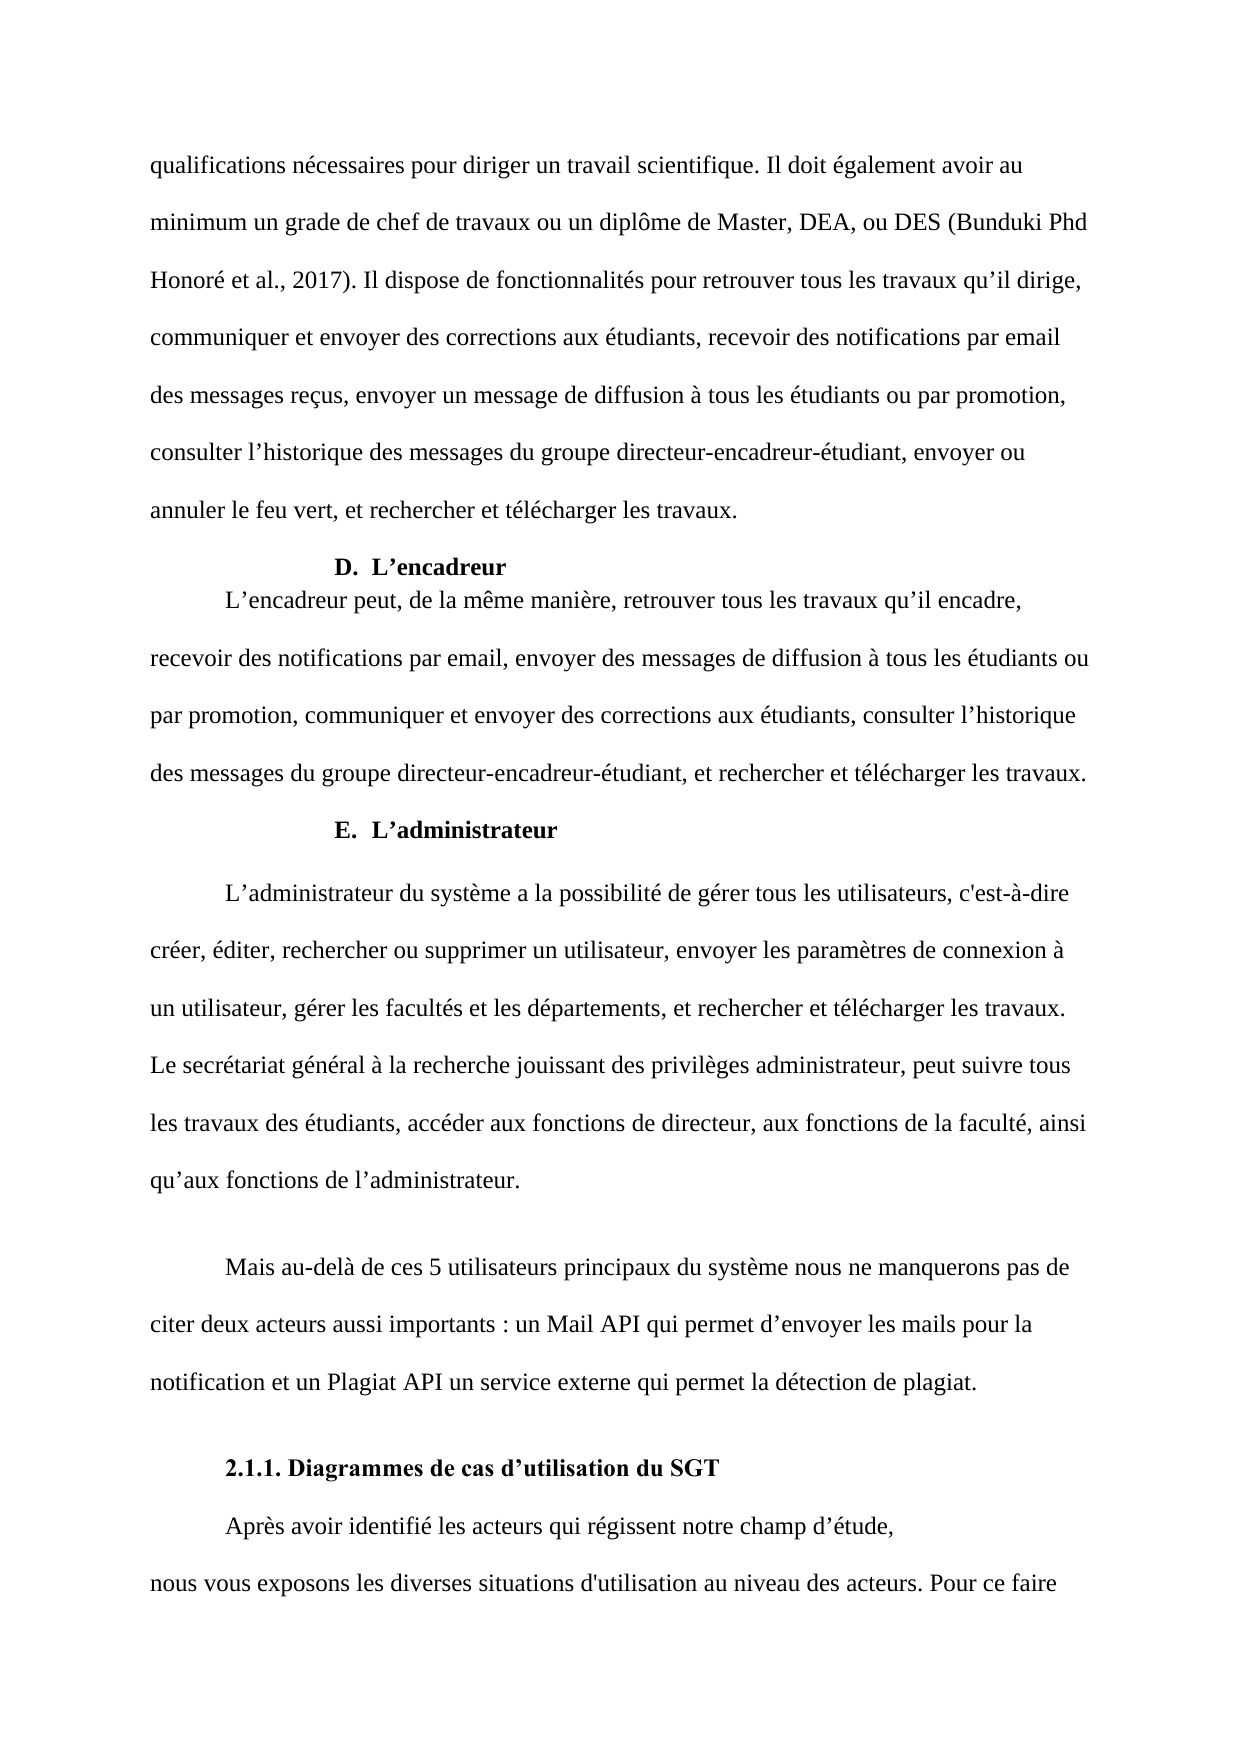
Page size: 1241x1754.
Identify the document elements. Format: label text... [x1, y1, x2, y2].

text Mais au-delà de ces 5 utilisateurs principaux du système nous ne manquerons pas de citer deux acteurs aussi importants : un Mail API qui permet d’envoyer les mails pour la notification et un Plagiat API un service externe qui permet la détection de plagiat. [150, 1252, 1090, 1396]
list L’administrateur [334, 816, 1090, 844]
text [150, 1511, 1090, 1597]
list L’encadreur [334, 552, 1090, 581]
subtitle 2.1.1. Diagrammes de cas d’utilisation du SGT [225, 1453, 857, 1482]
text L’administrateur du système a la possibilité de gérer tous les utilisateurs, c'est-à-dire créer, éditer, rechercher ou supprimer un utilisateur, envoyer les paramètres de connexion à un utilisateur, gérer les facultés et les départements, et rechercher et télécharger les travaux. Le secrétariat général à la recherche jouissant des privilèges administrateur, peut suivre tous les travaux des étudiants, accéder aux fonctions de directeur, aux fonctions de la faculté, ainsi qu’aux fonctions de l’administrateur. [150, 878, 1090, 1194]
text L’encadreur peut, de la même manière, retrouver tous les travaux qu’il encadre, recevoir des notifications par email, envoyer des messages de diffusion à tous les étudiants ou par promotion, communiquer et envoyer des corrections aux étudiants, consulter l’historique des messages du groupe directeur-encadreur-étudiant, et rechercher et télécharger les travaux. [150, 586, 1090, 787]
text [150, 150, 1090, 524]
